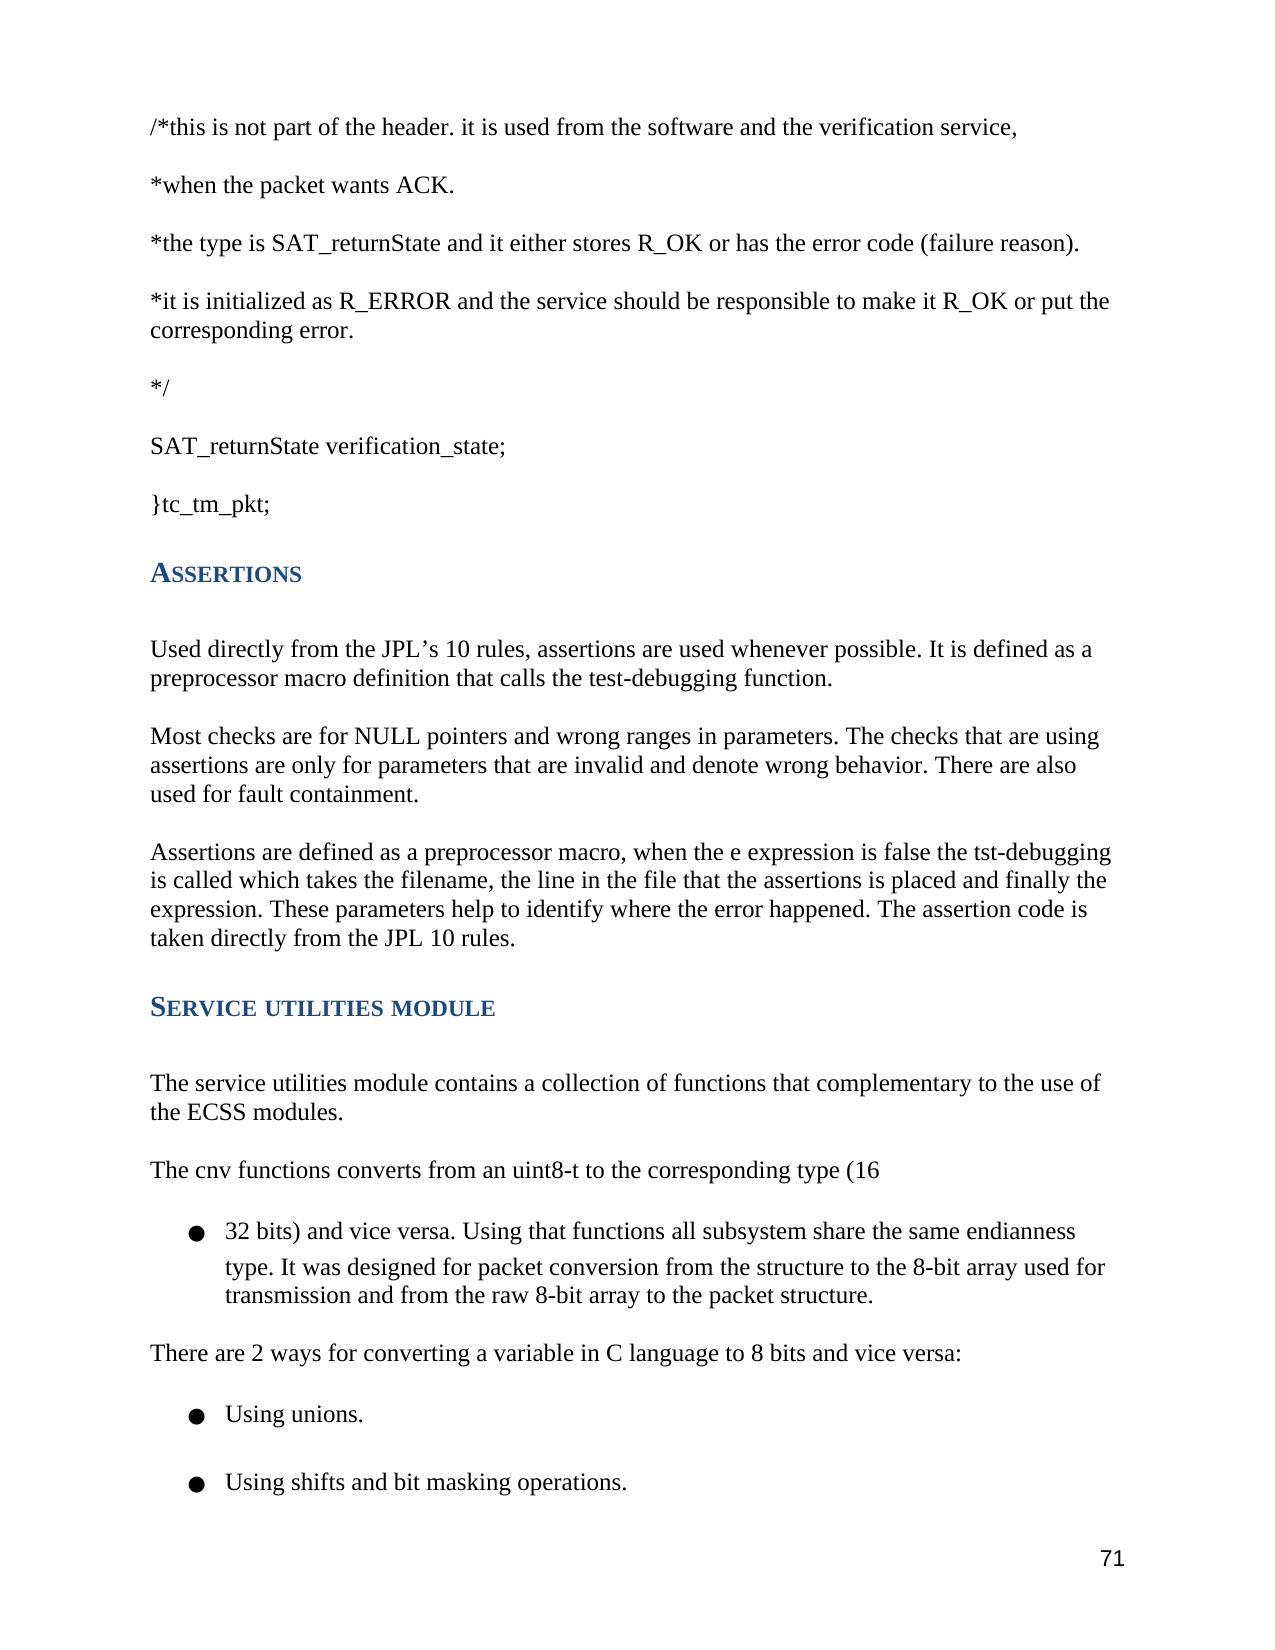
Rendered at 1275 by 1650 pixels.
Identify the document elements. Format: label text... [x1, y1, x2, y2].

text *the type is SAT_returnState and it either stores R_OK or has the error code (failure reason). [150, 228, 1125, 257]
text The cnv functions converts from an uint8-t to the corresponding type (16 [150, 1155, 1125, 1184]
text /*this is not part of the header. it is used from the software and the verification service, [150, 112, 1125, 141]
text Assertions are defined as a preprocessor macro, when the e expression is false the tst-debugging is called which takes the filename, the line in the file that the assertions is placed and finally the expression. These parameters help to identify where the error happened. The assertion code is taken directly from the JPL 10 rules. [150, 837, 1125, 952]
text */ [150, 373, 1125, 402]
text The service utilities module contains a collection of functions that complementary to the use of the ECSS modules. [150, 1068, 1125, 1126]
text Most checks are for NULL pointers and wrong ranges in parameters. The checks that are using assertions are only for parameters that are invalid and denote wrong behavior. There are also used for fault containment. [150, 721, 1125, 807]
text }tc_tm_pkt; [150, 489, 1125, 517]
list 32 bits) and vice versa. Using that functions all subsystem share the same endianness type. It was designed for packet conversion from the structure to the 8-bit array used for transmission and from the raw 8-bit array to the packet structure. [187, 1209, 1125, 1309]
list Using unions. [187, 1392, 1125, 1435]
text Used directly from the JPL’s 10 rules, assertions are used whenever possible. It is defined as a preprocessor macro definition that calls the test-debugging function. [150, 634, 1125, 692]
text There are 2 ways for converting a variable in C language to 8 bits and vice versa: [150, 1338, 1125, 1367]
text *when the packet wants ACK. [150, 170, 1125, 199]
subtitle Service utilities module [150, 989, 1089, 1023]
subtitle Assertions [150, 555, 1089, 588]
text *it is initialized as R_ERROR and the service should be responsible to make it R_OK or put the corresponding error. [150, 286, 1125, 344]
list Using shifts and bit masking operations. [187, 1460, 1125, 1502]
text SAT_returnState verification_state; [150, 431, 1125, 459]
